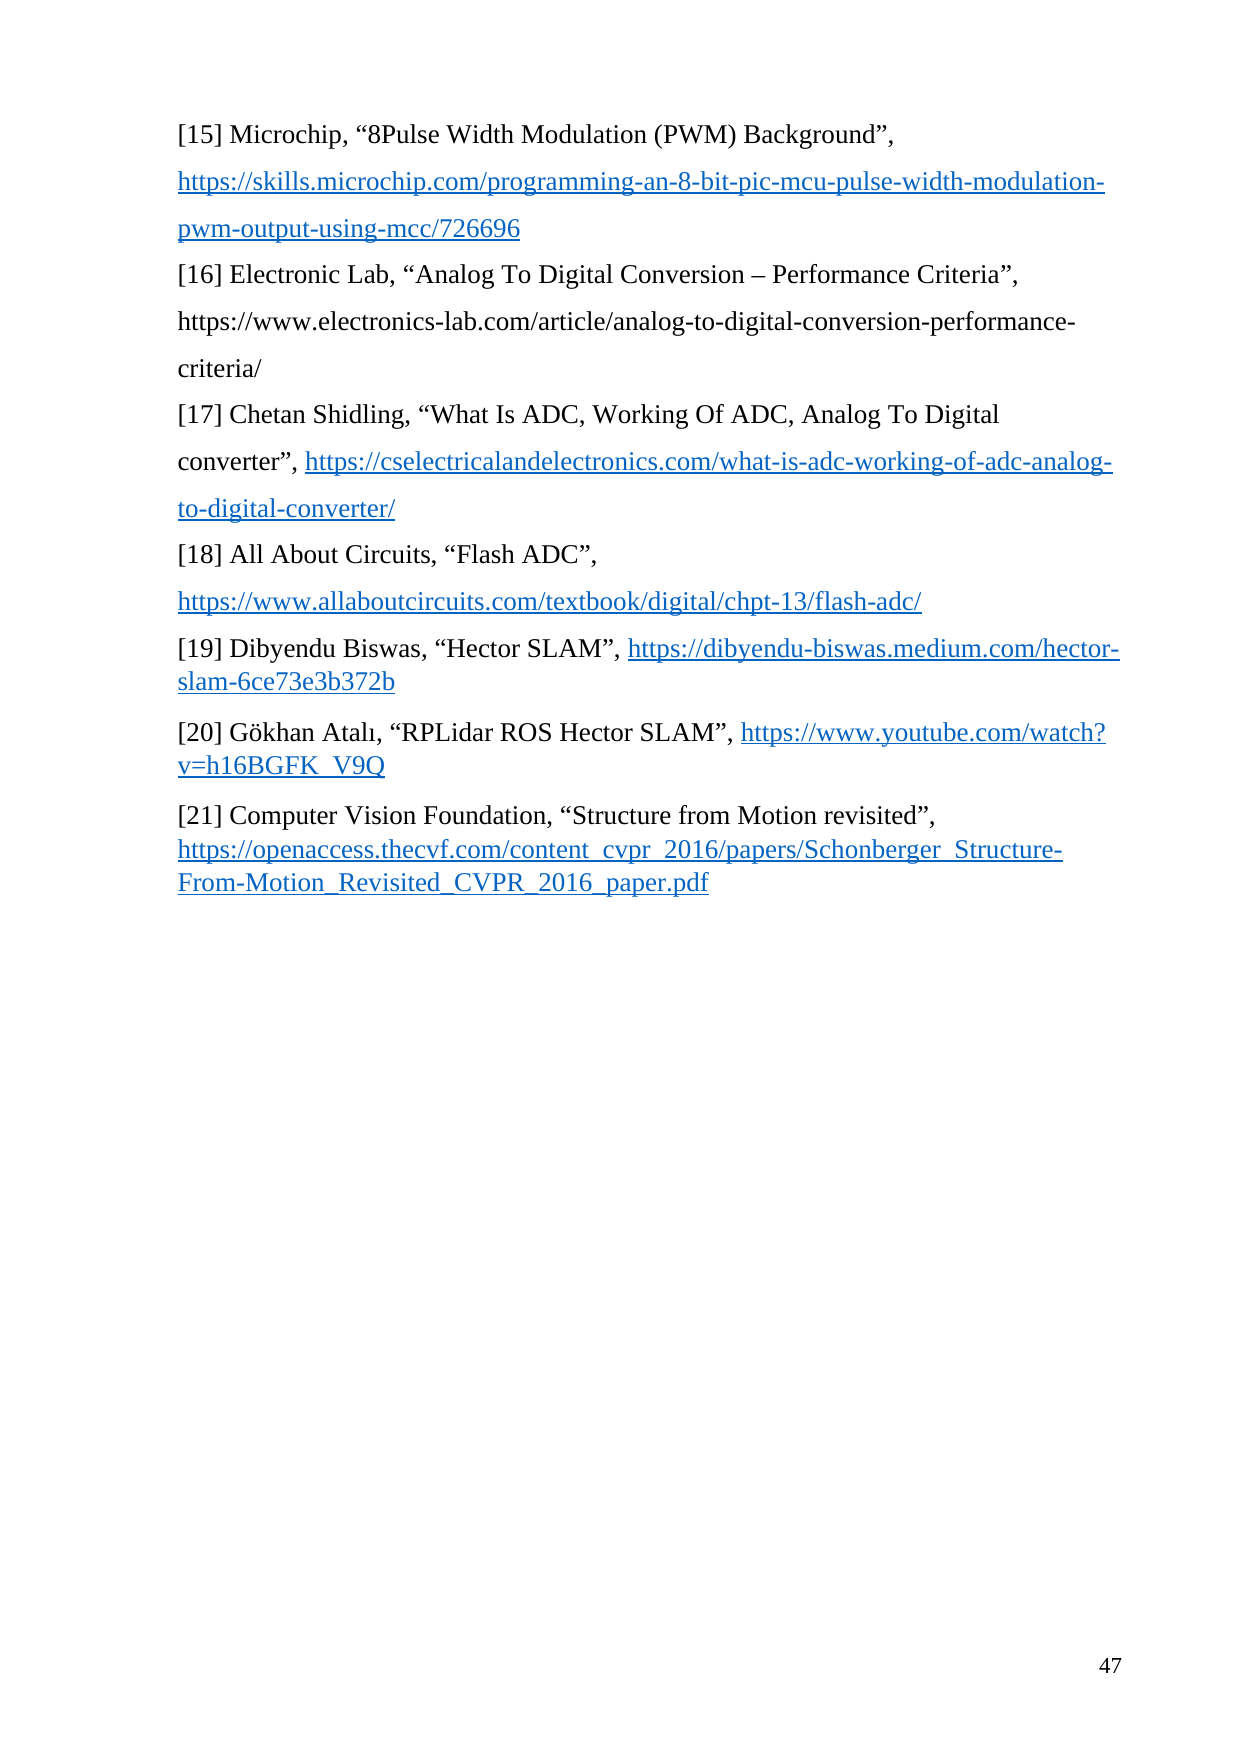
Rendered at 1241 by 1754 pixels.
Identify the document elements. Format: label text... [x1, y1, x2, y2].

list [18] All About Circuits, “Flash ADC”, https://www.allaboutcircuits.com/textbook/digital/chpt-13/flash-adc/ [177, 538, 1122, 616]
text [20] Gökhan Atalı, “RPLidar ROS Hector SLAM”, https://www.youtube.com/watch?v=h16BGFK_V9Q [177, 716, 1122, 780]
list [16] Electronic Lab, “Analog To Digital Conversion – Performance Criteria”, https://www.electronics-lab.com/article/analog-to-digital-conversion-performance-criteria/ [177, 258, 1122, 383]
list [17] Chetan Shidling, “What Is ADC, Working Of ADC, Analog To Digital converter”, https://cselectricalandelectronics.com/what-is-adc-working-of-adc-analog-to-digital-converter/ [177, 398, 1122, 523]
list [15] Microchip, “8Pulse Width Modulation (PWM) Background”, https://skills.microchip.com/programming-an-8-bit-pic-mcu-pulse-width-modulation-pwm-output-using-mcc/726696 [177, 118, 1122, 243]
list [19] Dibyendu Biswas, “Hector SLAM”, https://dibyendu-biswas.medium.com/hector-slam-6ce73e3b372b [177, 632, 1122, 697]
text [21] Computer Vision Foundation, “Structure from Motion revisited”, https://openaccess.thecvf.com/content_cvpr_2016/papers/Schonberger_Structure-From-Motion_Revisited_CVPR_2016_paper.pdf [177, 799, 1122, 898]
